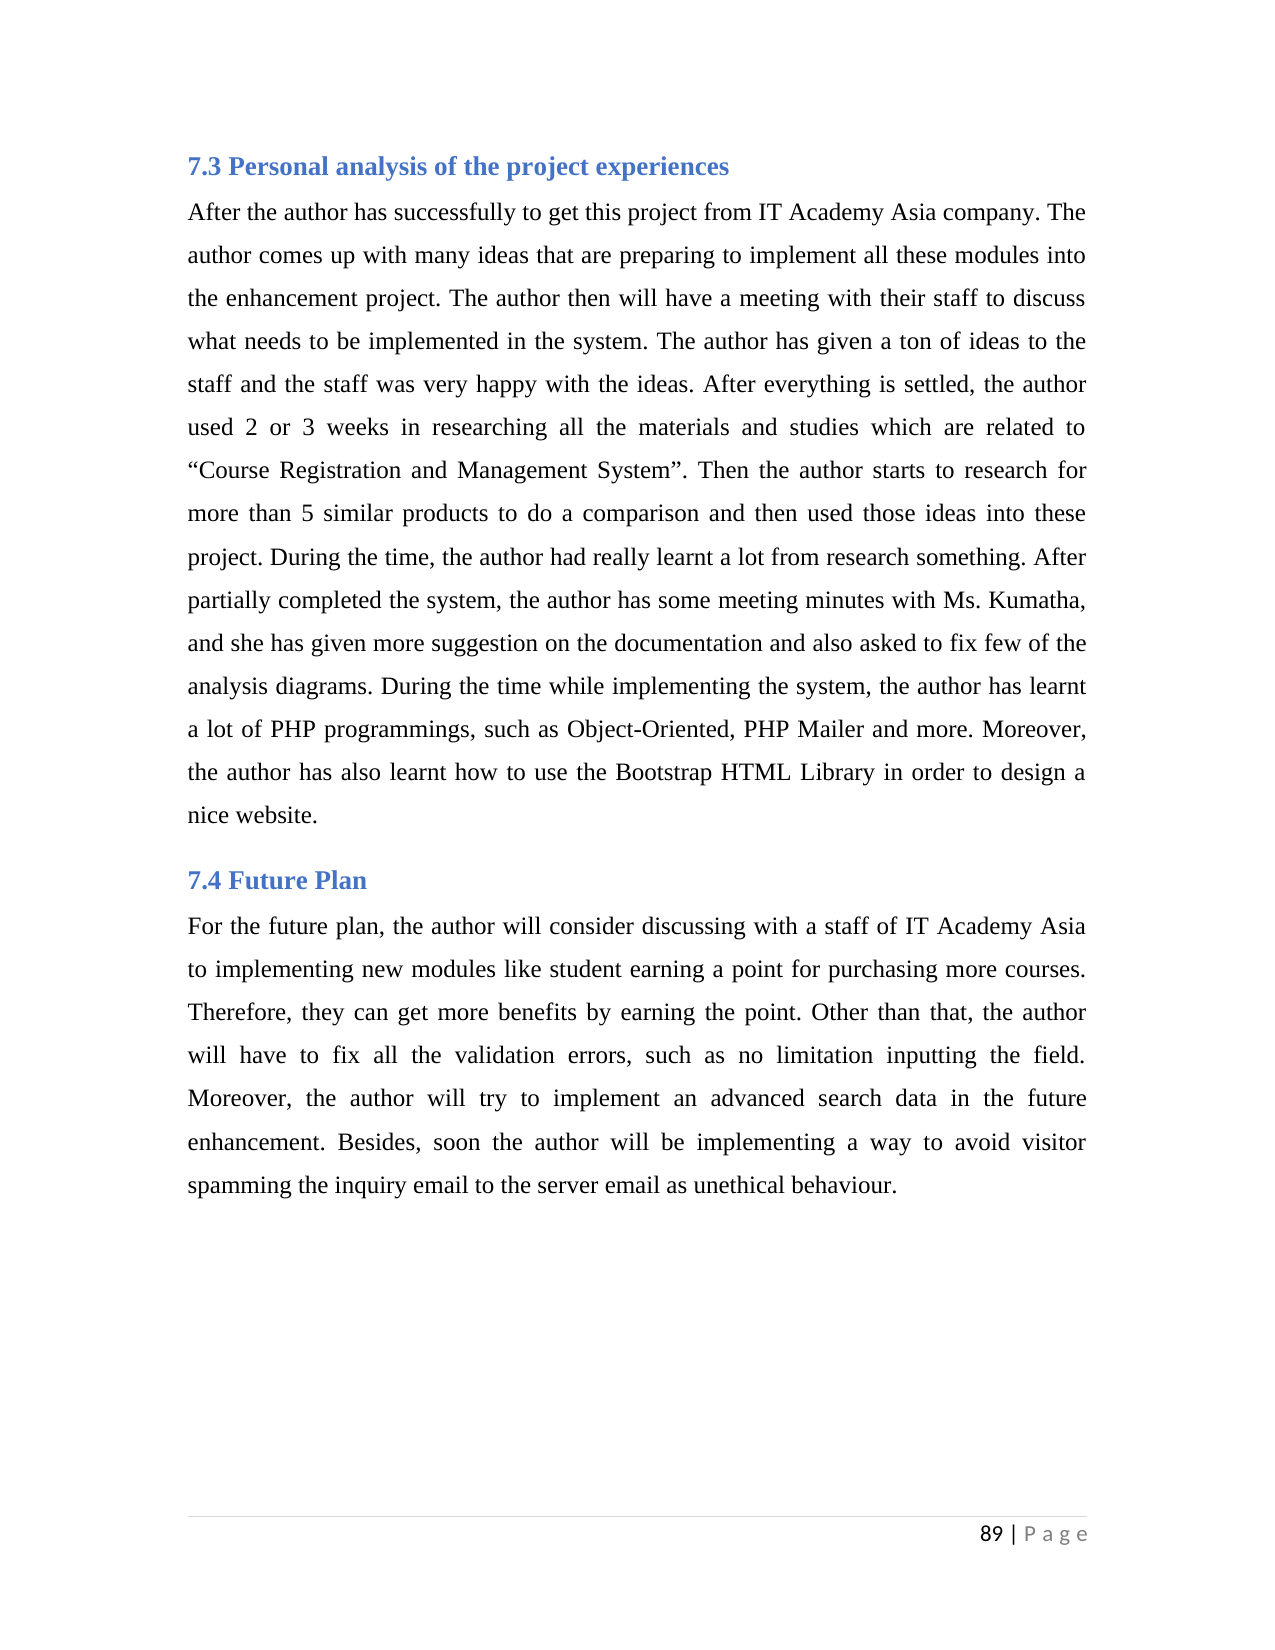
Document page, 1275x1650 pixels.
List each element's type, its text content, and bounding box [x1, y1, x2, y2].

text After the author has successfully to get this project from IT Academy Asia company. The author comes up with many ideas that are preparing to implement all these modules into the enhancement project. The author then will have a meeting with their staff to discuss what needs to be implemented in the system. The author has given a ton of ideas to the staff and the staff was very happy with the ideas. After everything is settled, the author used 2 or 3 weeks in researching all the materials and studies which are related to “Course Registration and Management System”. Then the author starts to research for more than 5 similar products to do a comparison and then used those ideas into these project. During the time, the author had really learnt a lot from research something. After partially completed the system, the author has some meeting minutes with Ms. Kumatha, and she has given more suggestion on the documentation and also asked to fix few of the analysis diagrams. During the time while implementing the system, the author has learnt a lot of PHP programmings, such as Object-Oriented, PHP Mailer and more. Moreover, the author has also learnt how to use the Bootstrap HTML Library in order to design a nice website. [187, 197, 1087, 829]
subtitle 7.3 Personal analysis of the project experiences [187, 150, 1087, 181]
text For the future plan, the author will consider discussing with a staff of IT Academy Asia to implementing new modules like student earning a point for purchasing more courses. Therefore, they can get more benefits by earning the point. Other than that, the author will have to fix all the validation errors, such as no limitation inputting the field. Moreover, the author will try to implement an advanced search data in the future enhancement. Besides, soon the author will be implementing a way to avoid visitor spamming the inquiry email to the server email as unethical behaviour. [187, 911, 1087, 1198]
subtitle 7.4 Future Plan [187, 864, 1087, 896]
